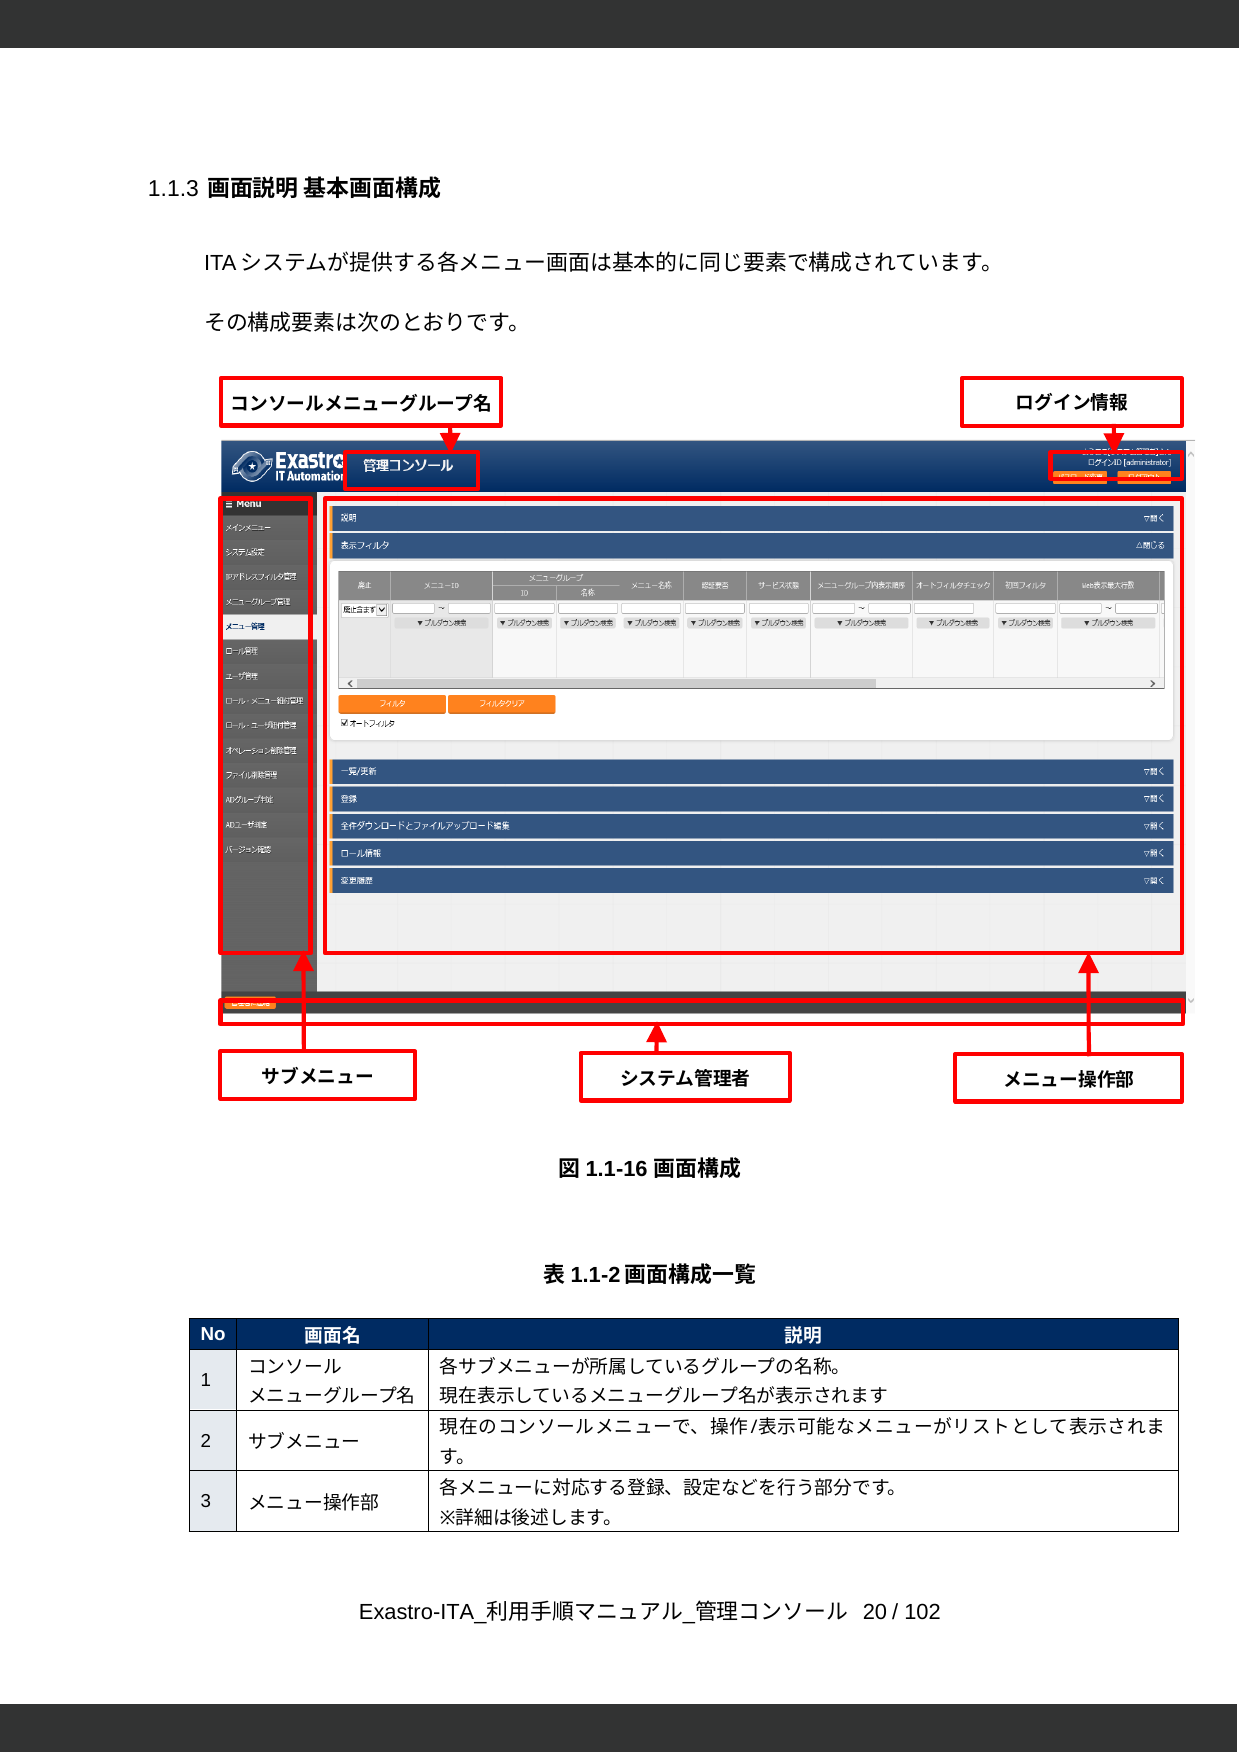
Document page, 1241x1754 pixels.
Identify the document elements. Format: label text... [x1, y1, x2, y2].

table_cell コンソール メニューグループ名 [237, 1350, 428, 1409]
table_cell 現在のコンソールメニューで、操作/表示可能なメニューがリストとして表示されます。 [429, 1411, 1178, 1470]
table_cell 各サブメニューが所属しているグループの名称。 現在表示しているメニューグループ名が表示されます [429, 1350, 1178, 1409]
picture [221, 439, 1196, 1014]
picture [221, 955, 301, 998]
table_cell メニュー操作部 [237, 1471, 428, 1531]
picture [0, 1704, 1237, 1752]
text 表 1.1-2画面構成一覧 [148, 1243, 1152, 1302]
picture [223, 501, 308, 951]
subtitle 画面説明 基本画面構成 [148, 157, 1152, 216]
table_cell サブメニュー [237, 1411, 428, 1470]
picture [306, 1003, 1086, 1014]
picture [223, 1003, 301, 1014]
picture [347, 454, 476, 487]
table_cell 各メニューに対応する登録、設定などを行う部分です。 ※詳細は後述します。 [429, 1471, 1178, 1531]
table_cell 2 [190, 1411, 236, 1470]
picture [327, 501, 1180, 951]
text 図 1.1-16 画面構成 [148, 1137, 1152, 1197]
table_header No [190, 1319, 236, 1349]
table_header 説明 [429, 1319, 1178, 1349]
table_cell 1 [190, 1350, 236, 1409]
picture [0, 0, 1239, 48]
table_header 画面名 [237, 1319, 428, 1349]
text ITAシステムが提供する各メニュー画面は基本的に同じ要素で構成されています。 その構成要素は次のとおりです。 [204, 231, 1152, 350]
picture [1053, 454, 1180, 477]
table_cell 3 [190, 1471, 236, 1531]
picture [1091, 1003, 1181, 1014]
